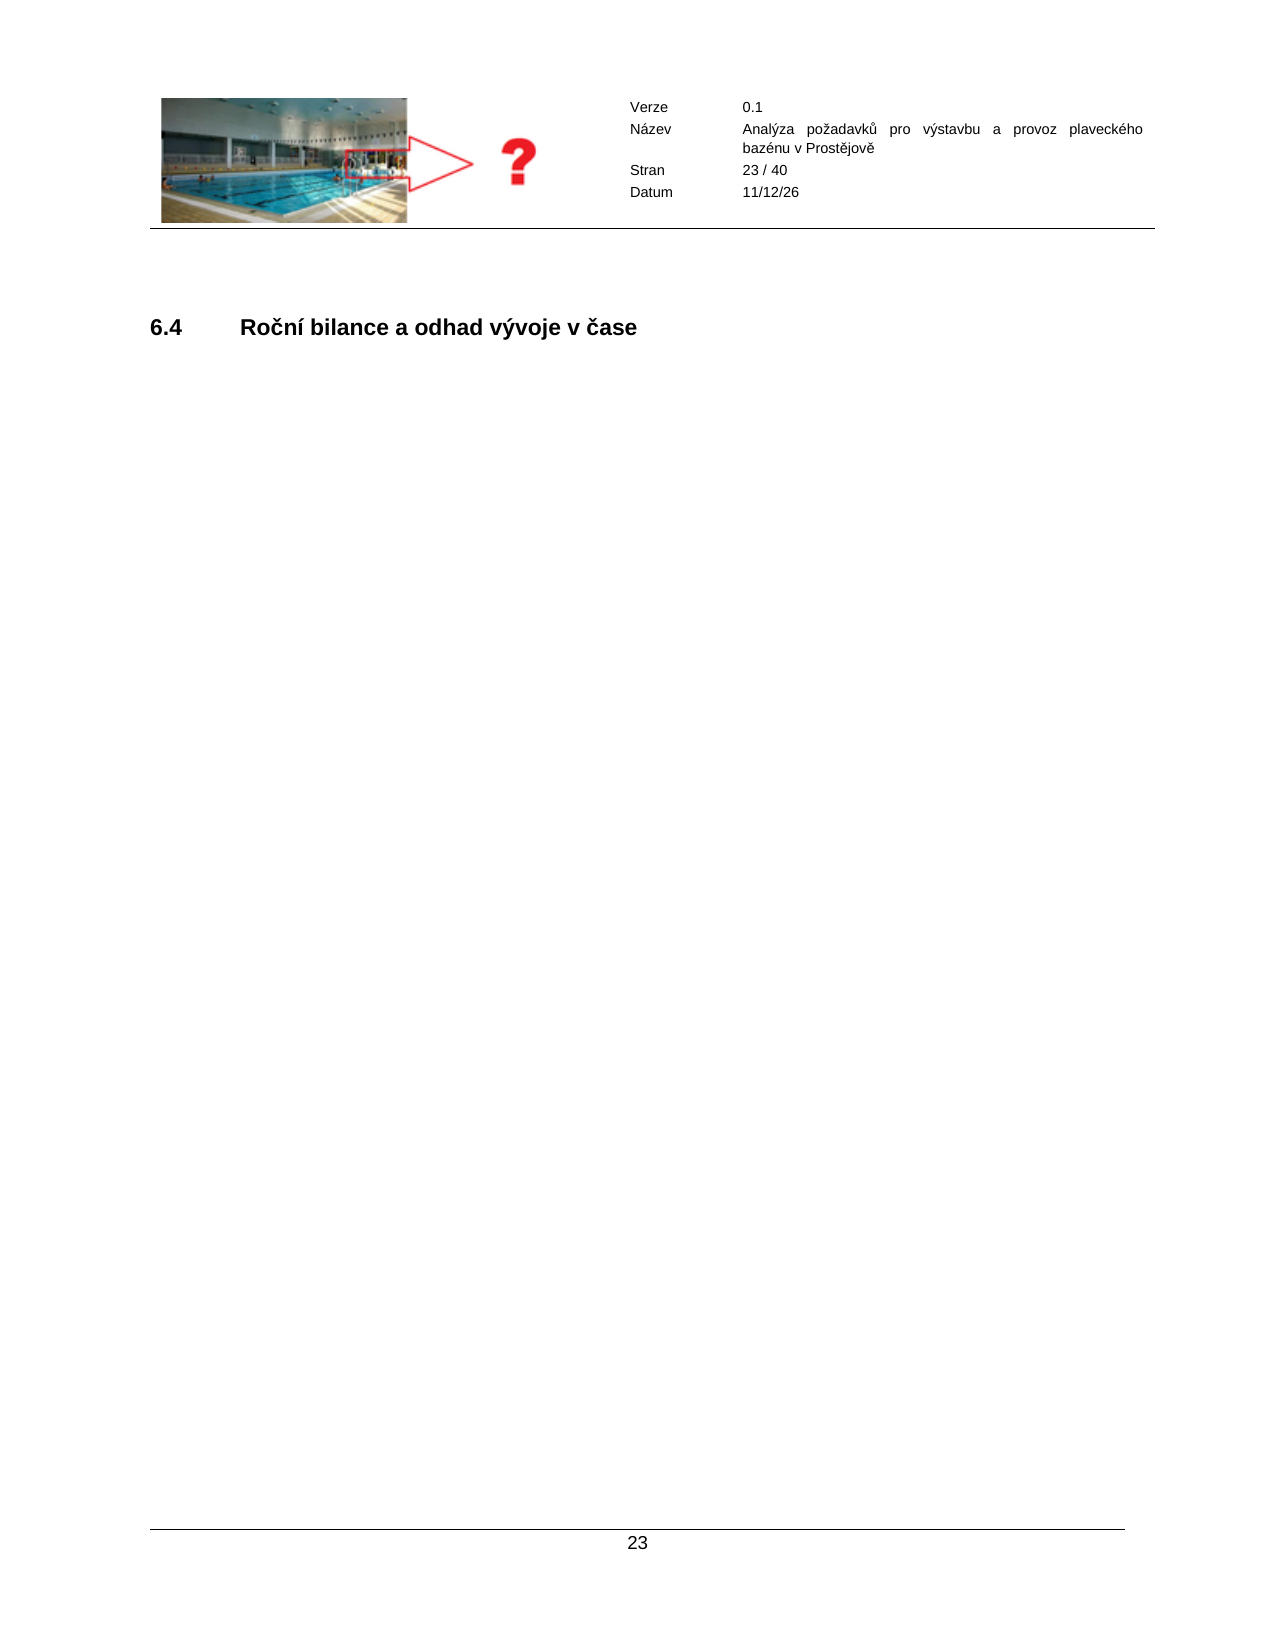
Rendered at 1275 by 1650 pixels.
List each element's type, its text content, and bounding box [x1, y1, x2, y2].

picture [161, 98, 619, 223]
subtitle Roční bilance a odhad vývoje v čase [150, 314, 1125, 340]
